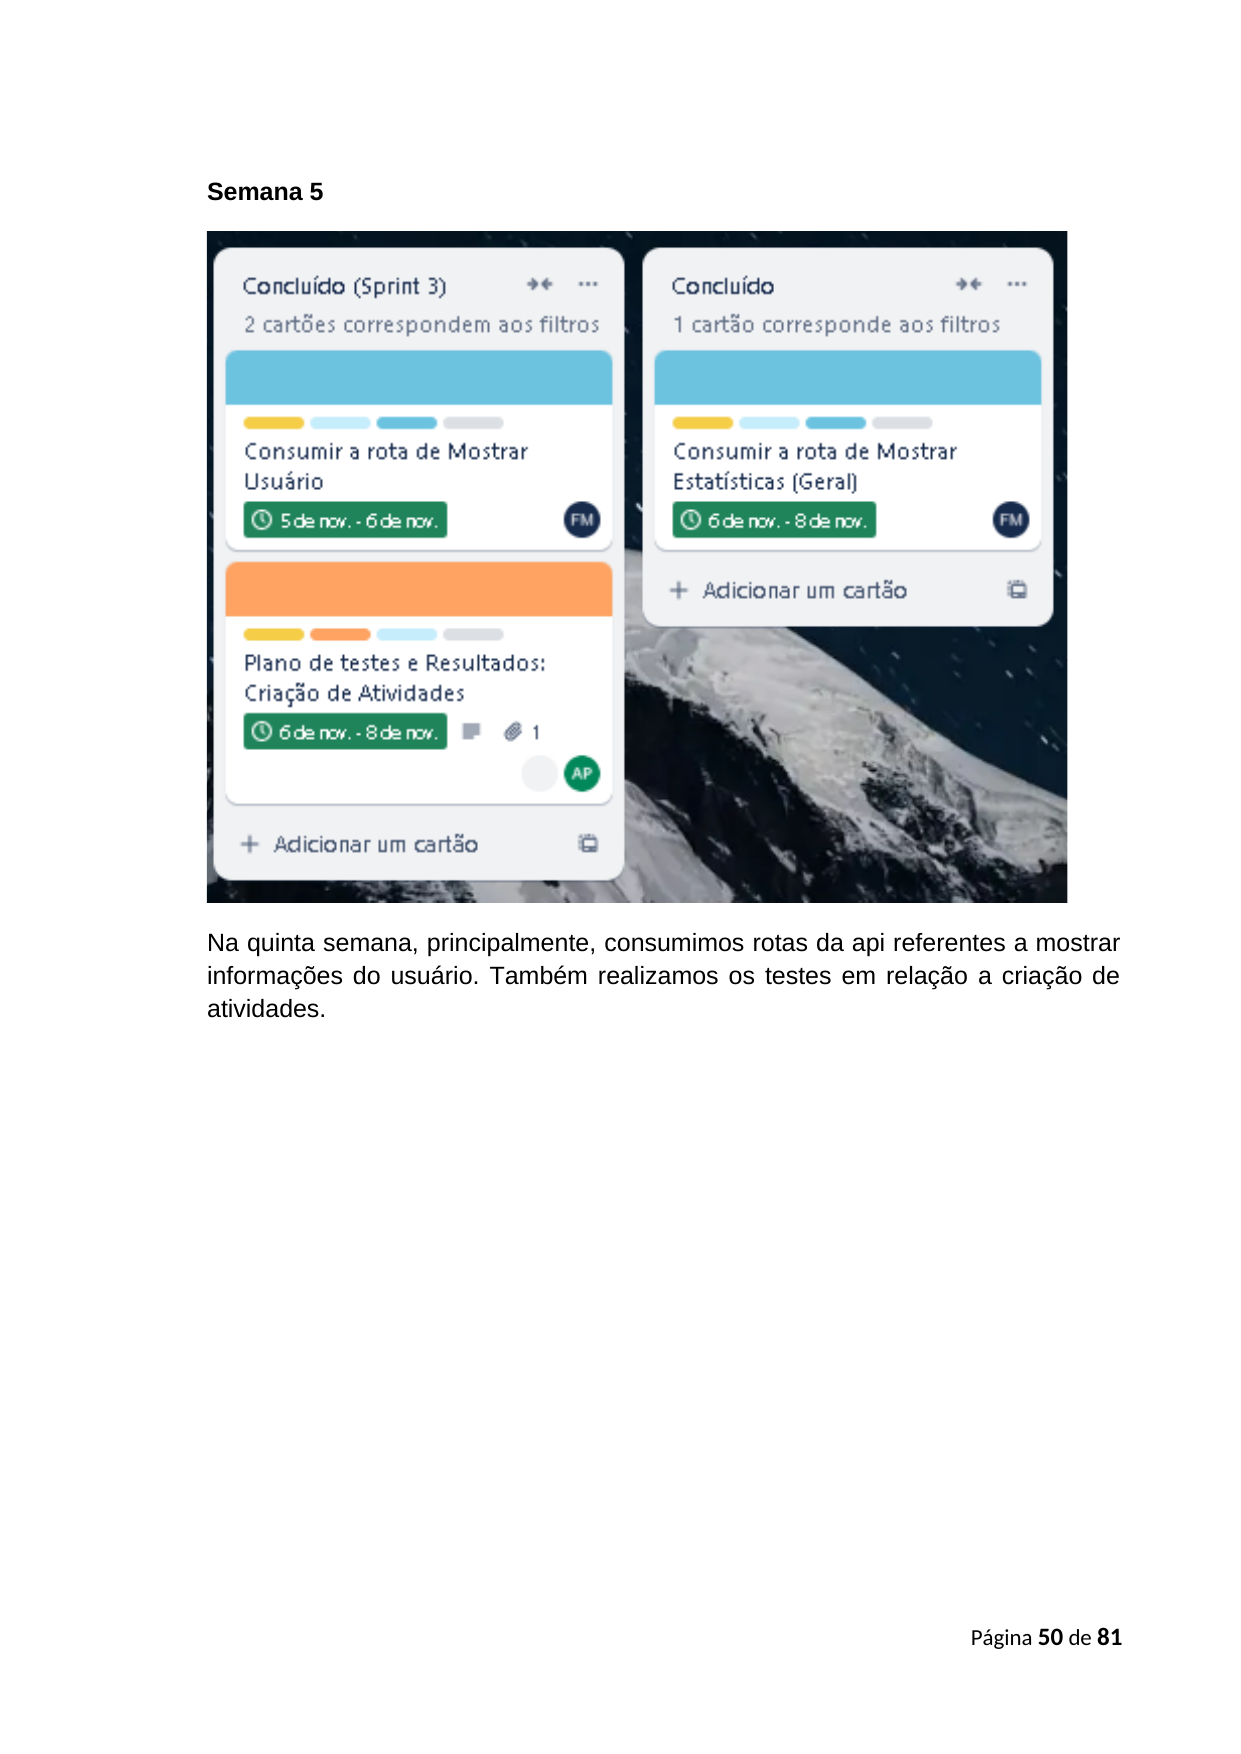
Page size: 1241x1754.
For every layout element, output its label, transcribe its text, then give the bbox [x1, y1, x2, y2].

text Semana 5 [207, 177, 1122, 206]
text Na quinta semana, principalmente, consumimos rotas da api referentes a mostrar informações do usuário. Também realizamos os testes em relação a criação de atividades. [207, 928, 1122, 1022]
picture [206, 231, 1068, 903]
